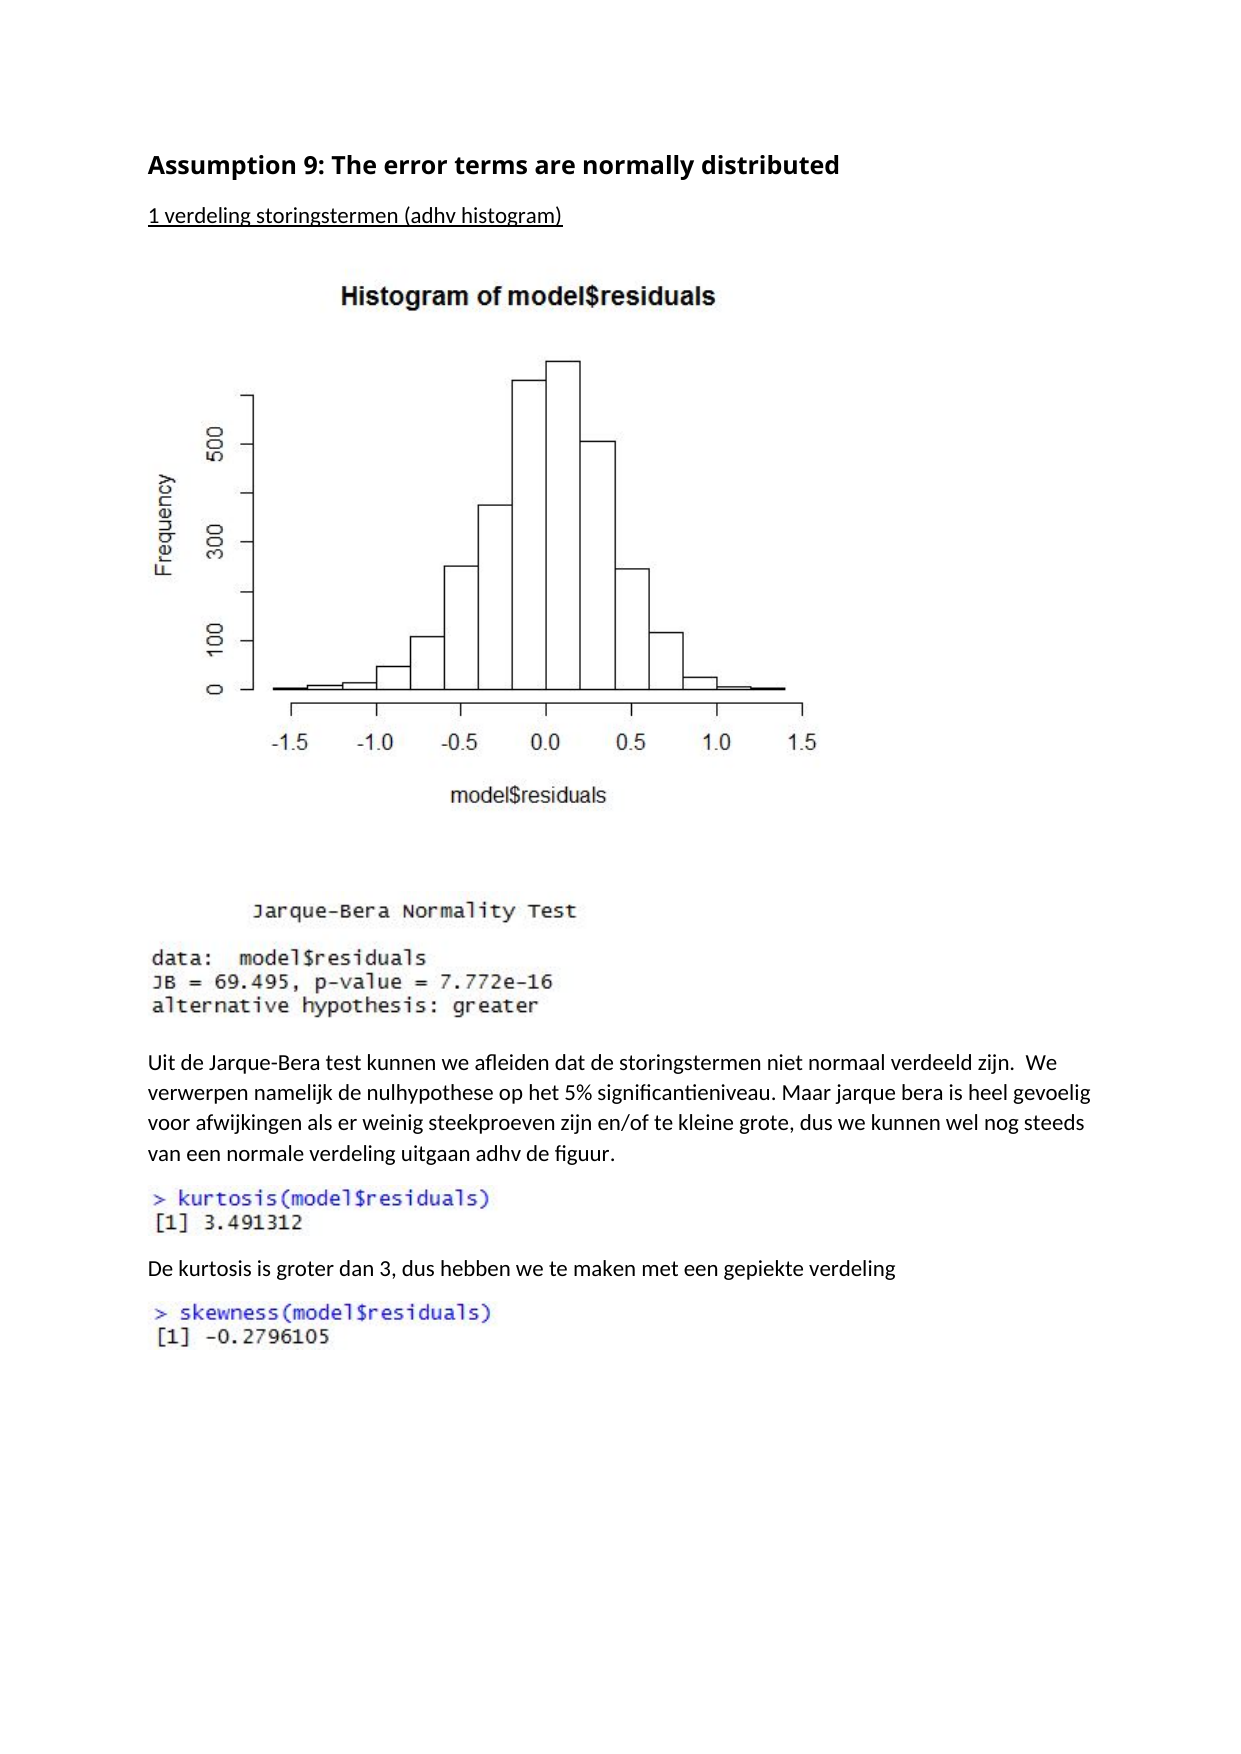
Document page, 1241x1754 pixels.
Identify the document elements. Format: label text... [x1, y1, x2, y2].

text 1 verdeling storingstermen (adhv histogram) [148, 201, 1093, 229]
text Assumption 9: The error terms are normally distributed [148, 148, 1093, 182]
picture [147, 1301, 512, 1350]
text De kurtosis is groter dan 3, dus hebben we te maken met een gepiekte verdeling [148, 1254, 1093, 1282]
text Uit de Jarque-Bera test kunnen we afleiden dat de storingstermen niet normaal verdeeld zijn. We verwerpen namelijk de nulhypothese op het 5% significantieniveau. Maar jarque bera is heel gevoelig voor afwijkingen als er weinig steekproeven zijn en/of te kleine grote, dus we kunnen wel nog steeds van een normale verdeling uitgaan adhv de figuur. [148, 1048, 1093, 1167]
picture [147, 247, 852, 826]
picture [147, 891, 597, 1030]
picture [147, 1185, 526, 1236]
